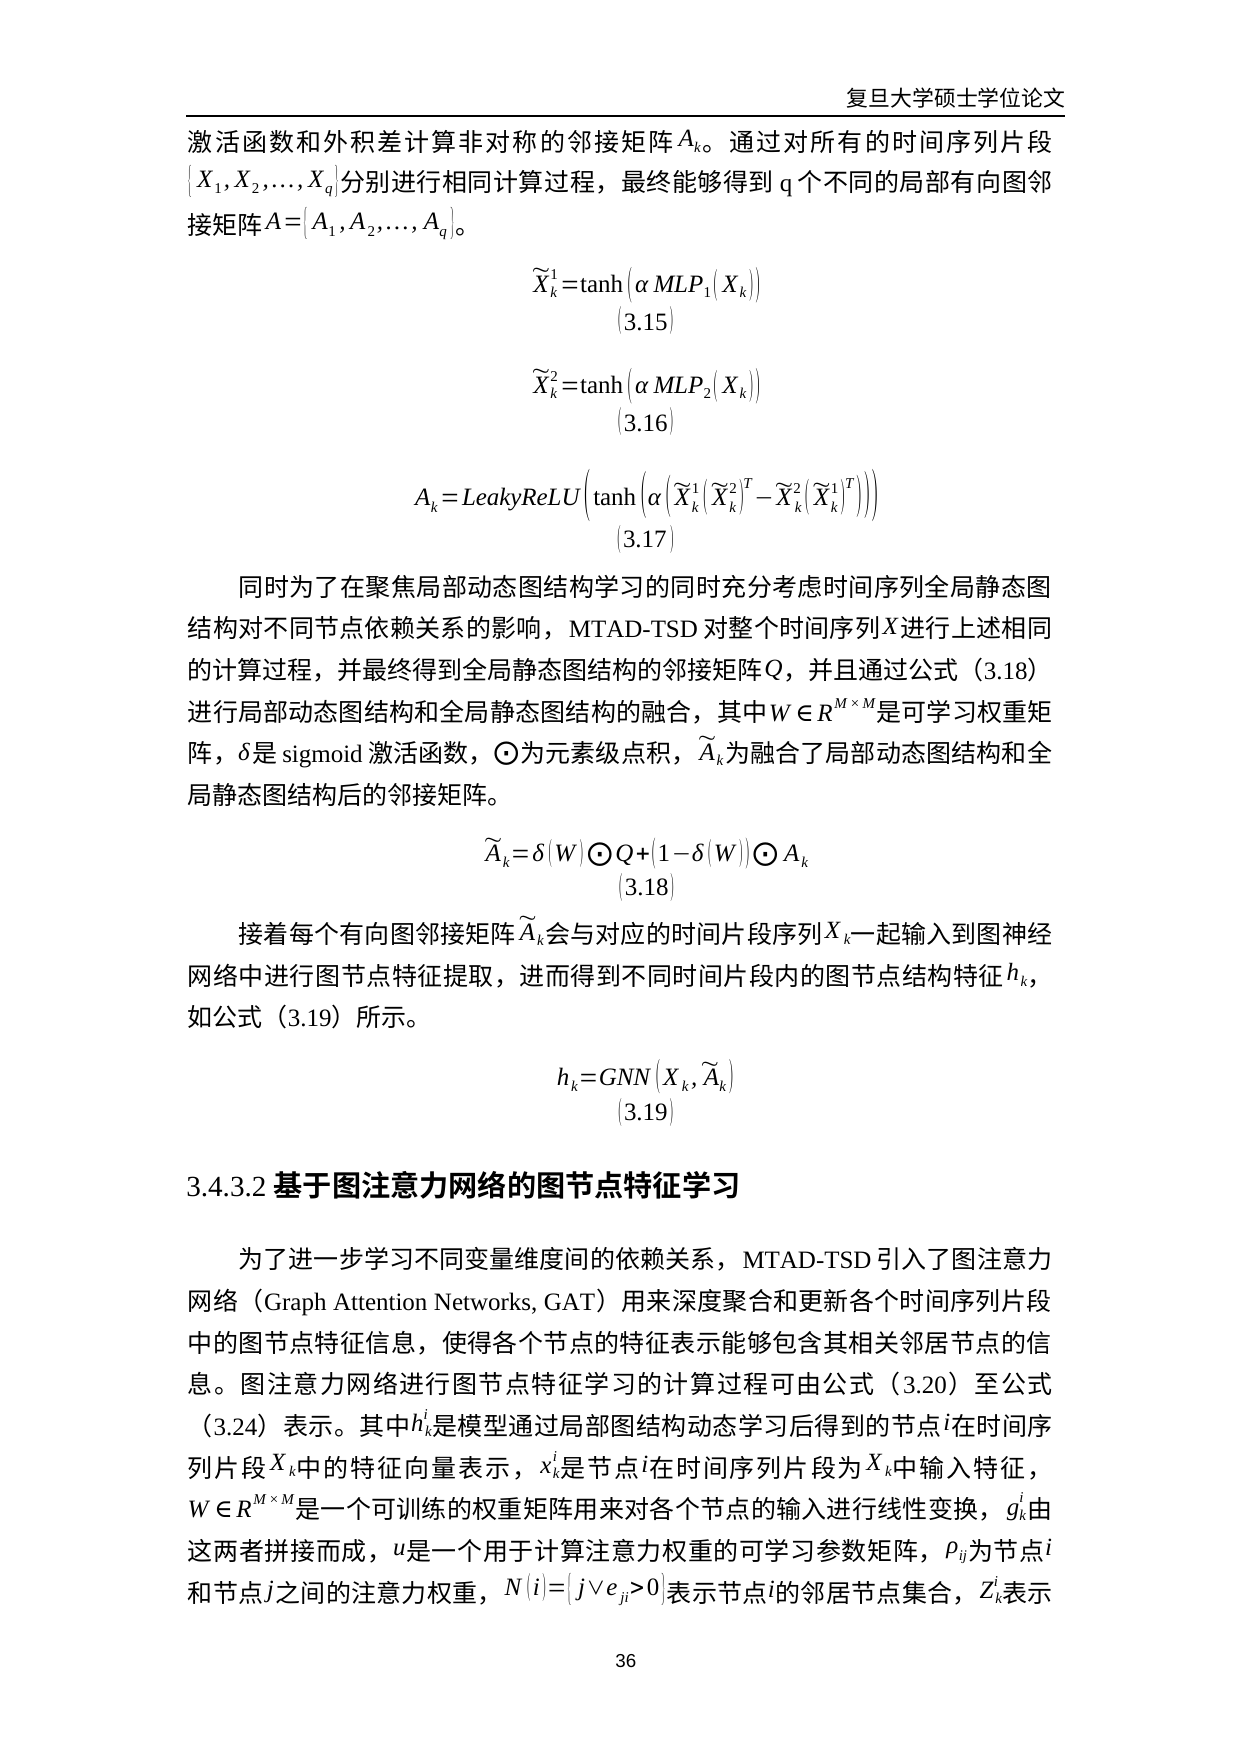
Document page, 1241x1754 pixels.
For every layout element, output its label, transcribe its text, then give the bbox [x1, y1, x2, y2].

text 同时为了在聚焦局部动态图结构学习的同时充分考虑时间序列全局静态图结构对不同节点依赖关系的影响，MTAD-TSD对整个时间序列进行上述相同的计算过程，并最终得到全局静态图结构的邻接矩阵，并且通过公式（3.18）进行局部动态图结构和全局静态图结构的融合，其中是可学习权重矩阵，是sigmoid激活函数，为元素级点积，为融合了局部动态图结构和全局静态图结构后的邻接矩阵。 [188, 562, 1053, 812]
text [188, 1235, 1053, 1610]
subtitle 基于图注意力网络的图节点特征学习 [186, 1163, 1065, 1205]
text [188, 117, 1053, 242]
text 接着每个有向图邻接矩阵会与对应的时间片段序列一起输入到图神经网络中进行图节点特征提取，进而得到不同时间片段内的图节点结构特征，如公式（3.19）所示。 [188, 909, 1053, 1034]
